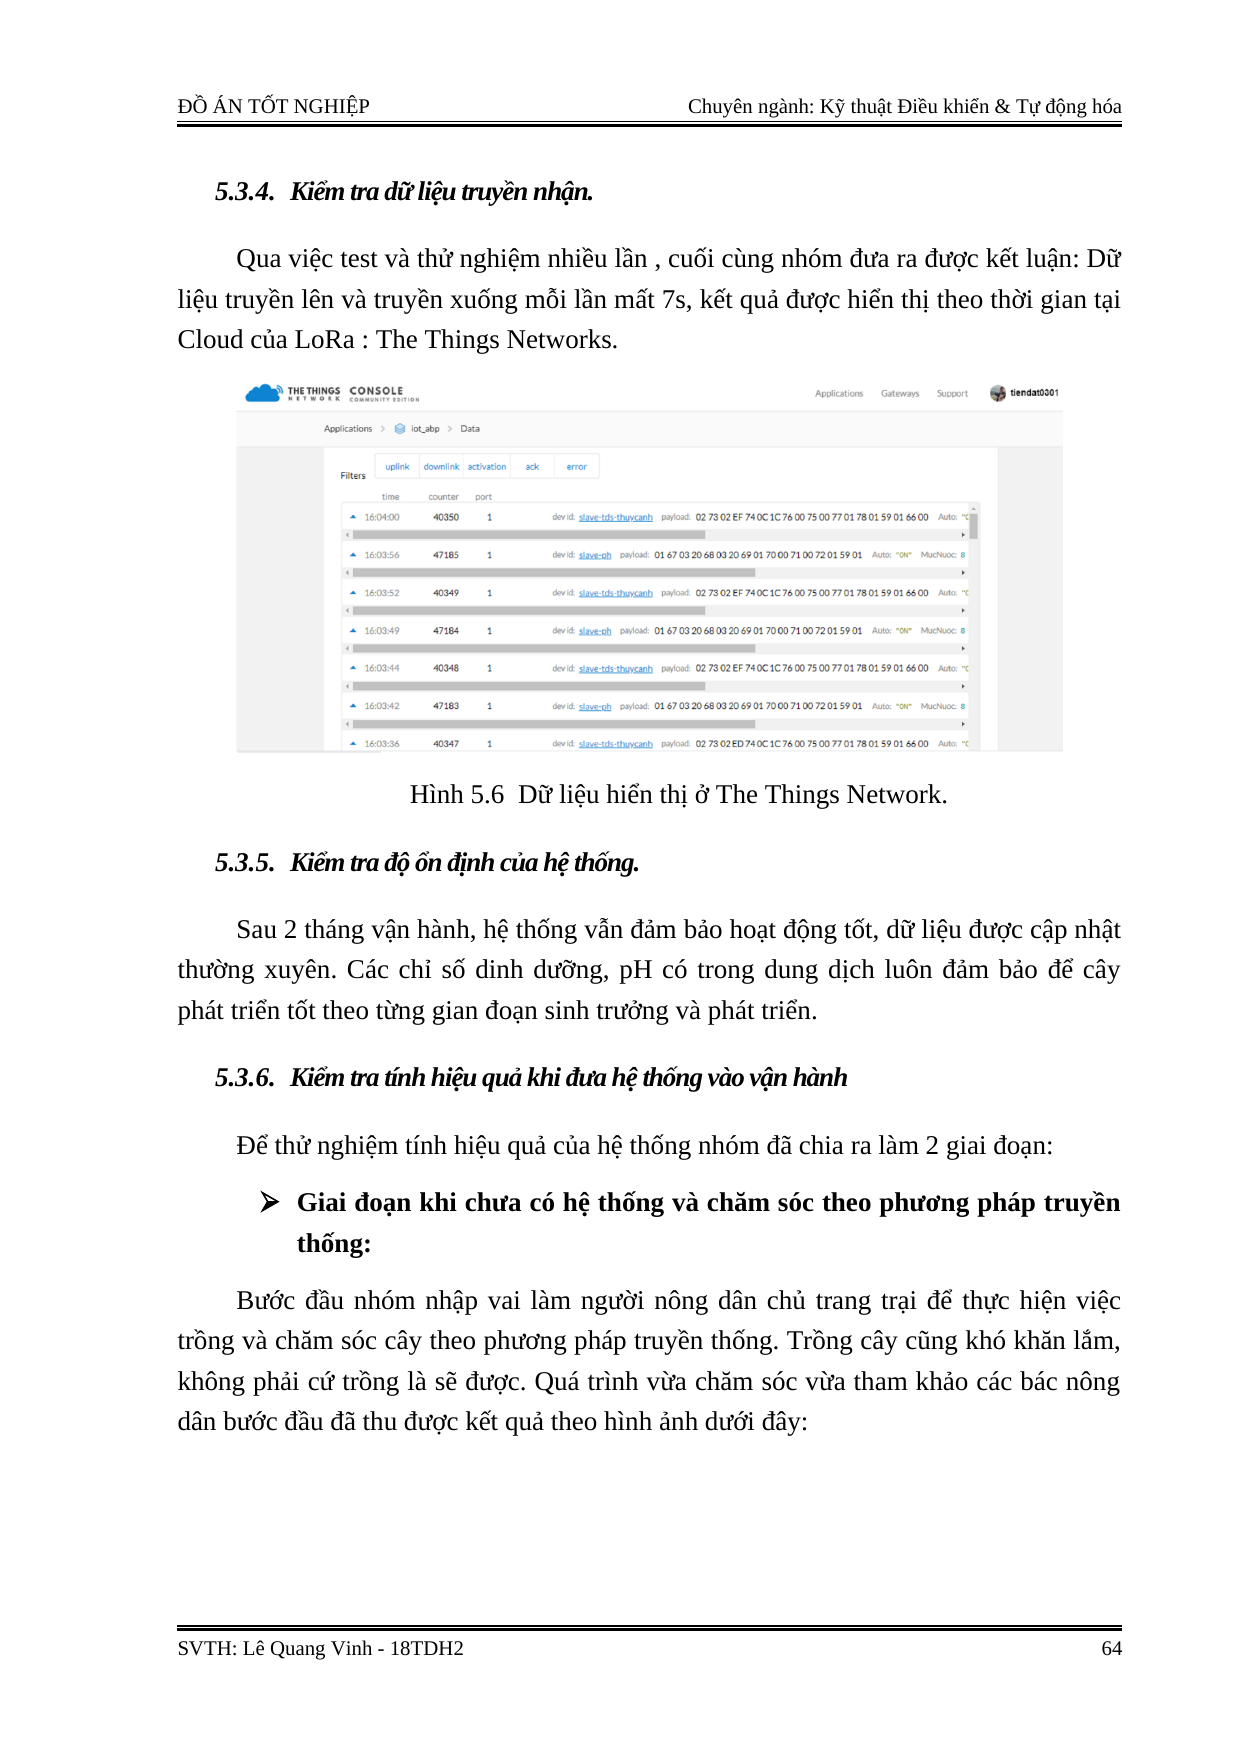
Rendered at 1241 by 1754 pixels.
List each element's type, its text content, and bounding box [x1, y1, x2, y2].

text Hình 5.6 Dữ liệu hiển thị ở The Things Network. [177, 778, 1122, 809]
subtitle Kiểm tra độ ổn định của hệ thống. [215, 846, 1122, 877]
subtitle Kiểm tra dữ liệu truyền nhận. [215, 175, 1122, 206]
text Để thử nghiệm tính hiệu quả của hệ thống nhóm đã chia ra làm 2 giai đoạn: [177, 1129, 1122, 1160]
text Bước đầu nhóm nhập vai làm người nông dân chủ trang trại để thực hiện việc trồng và chăm sóc cây theo phương pháp truyền thống. Trồng cây cũng khó khăn lắm, không phải cứ trồng là sẽ được. Quá trình vừa chăm sóc vừa tham khảo các bác nông dân bước đầu đã thu được kết quả theo hình ảnh dưới đây: [177, 1284, 1122, 1436]
list Giai đoạn khi chưa có hệ thống và chăm sóc theo phương pháp truyền thống: [259, 1186, 1122, 1258]
subtitle Kiểm tra tính hiệu quả khi đưa hệ thống vào vận hành [215, 1062, 1122, 1093]
text Sau 2 tháng vận hành, hệ thống vẫn đảm bảo hoạt động tốt, dữ liệu được cập nhật thường xuyên. Các chỉ số dinh dưỡng, pH có trong dung dịch luôn đảm bảo để cây phát triển tốt theo từng gian đoạn sinh trưởng và phát triển. [177, 913, 1122, 1025]
picture [236, 380, 1063, 753]
text Qua việc test và thử nghiệm nhiều lần , cuối cùng nhóm đưa ra được kết luận: Dữ liệu truyền lên và truyền xuống mỗi lần mất 7s, kết quả được hiển thị theo thời gian tại Cloud của LoRa : The Things Networks. [177, 242, 1122, 354]
